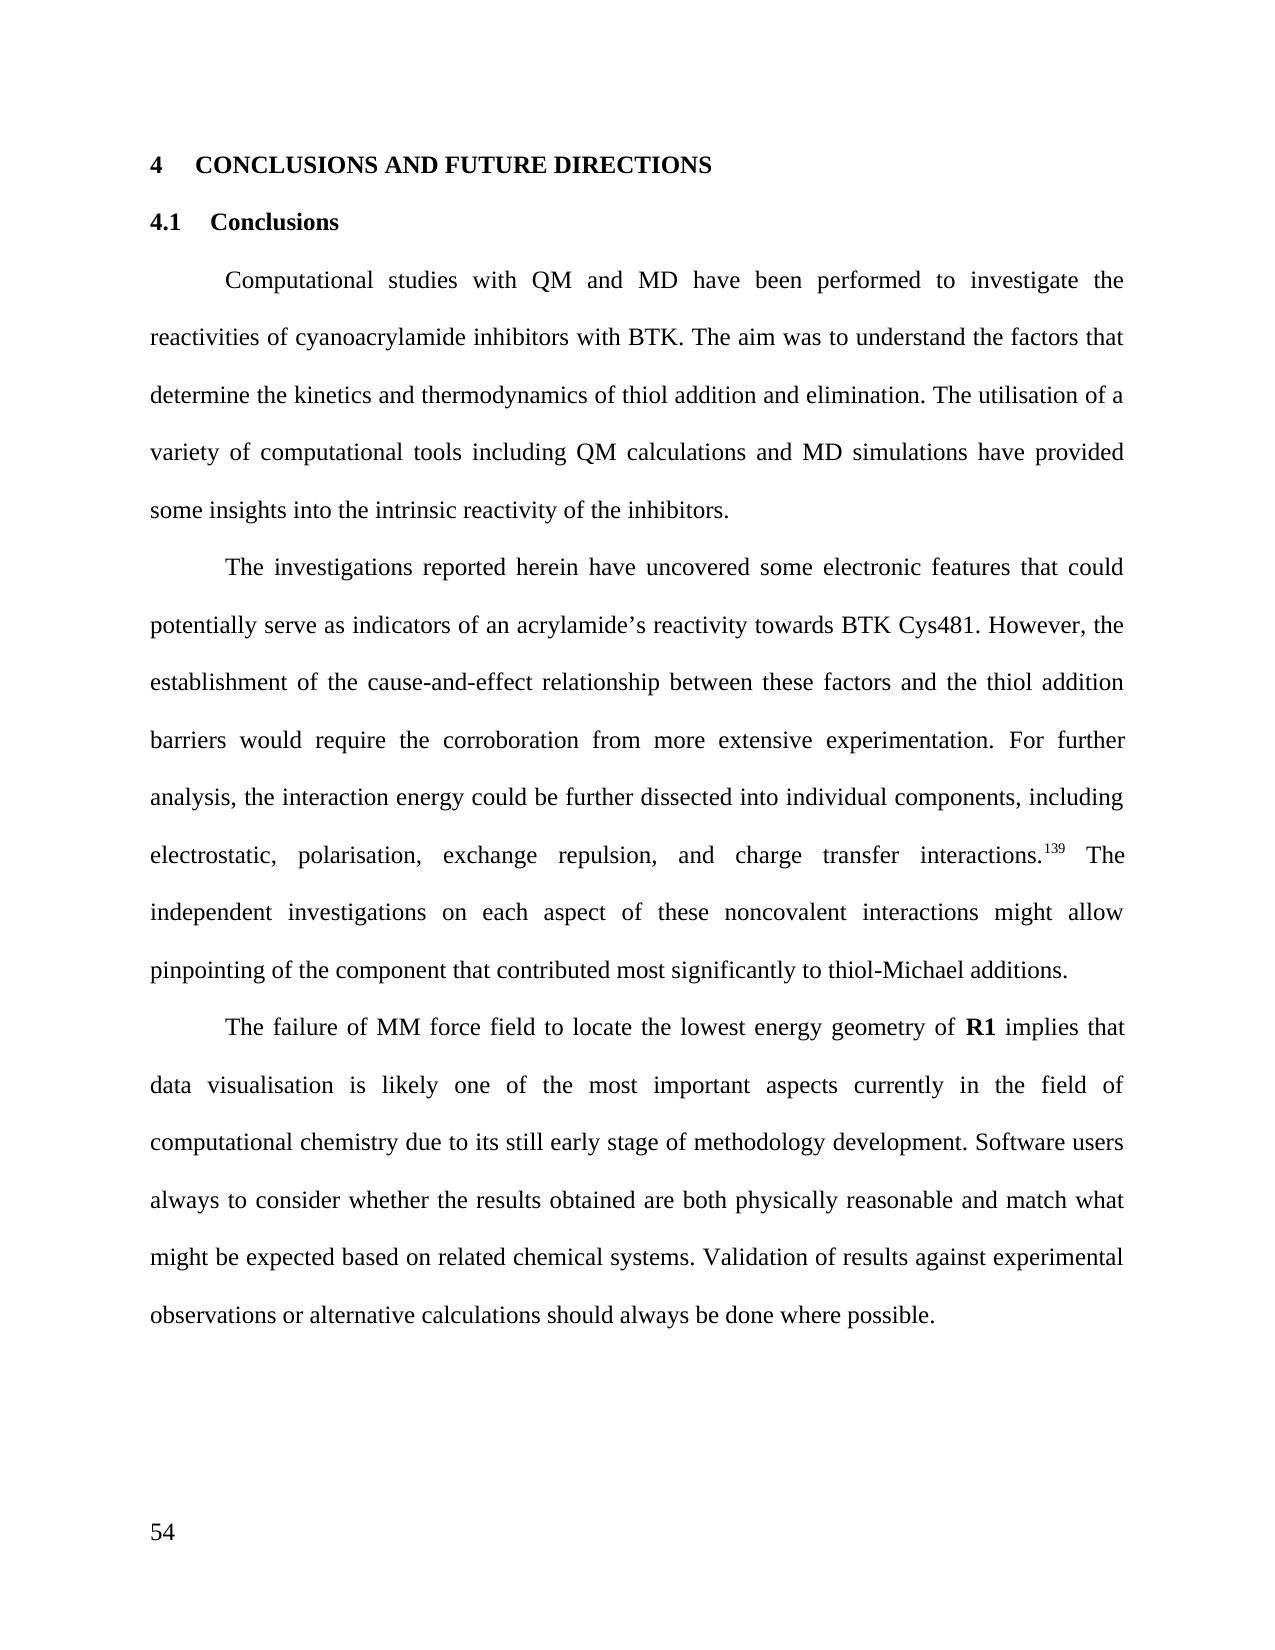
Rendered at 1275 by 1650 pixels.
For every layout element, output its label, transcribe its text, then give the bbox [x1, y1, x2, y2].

text Computational studies with QM and MD have been performed to investigate the reactivities of cyanoacrylamide inhibitors with BTK. The aim was to understand the factors that determine the kinetics and thermodynamics of thiol addition and elimination. The utilisation of a variety of computational tools including QM calculations and MD simulations have provided some insights into the intrinsic reactivity of the inhibitors. [150, 265, 1125, 524]
subtitle CONCLUSIONS AND FUTURE DIRECTIONS [150, 150, 1125, 179]
text The failure of MM force field to locate the lowest energy geometry of R1 implies that data visualisation is likely one of the most important aspects currently in the field of computational chemistry due to its still early stage of methodology development. Software users always to consider whether the results obtained are both physically reasonable and match what might be expected based on related chemical systems. Validation of results against experimental observations or alternative calculations should always be done where possible. [150, 1012, 1125, 1329]
text The investigations reported herein have uncovered some electronic features that could potentially serve as indicators of an acrylamide’s reactivity towards BTK Cys481. However, the establishment of the cause-and-effect relationship between these factors and the thiol addition barriers would require the corroboration from more extensive experimentation. For further analysis, the interaction energy could be further dissected into individual components, including electrostatic, polarisation, exchange repulsion, and charge transfer interactions.139 The independent investigations on each aspect of these noncovalent interactions might allow pinpointing of the component that contributed most significantly to thiol-Michael additions. [150, 552, 1125, 984]
subtitle Conclusions [150, 207, 1125, 236]
